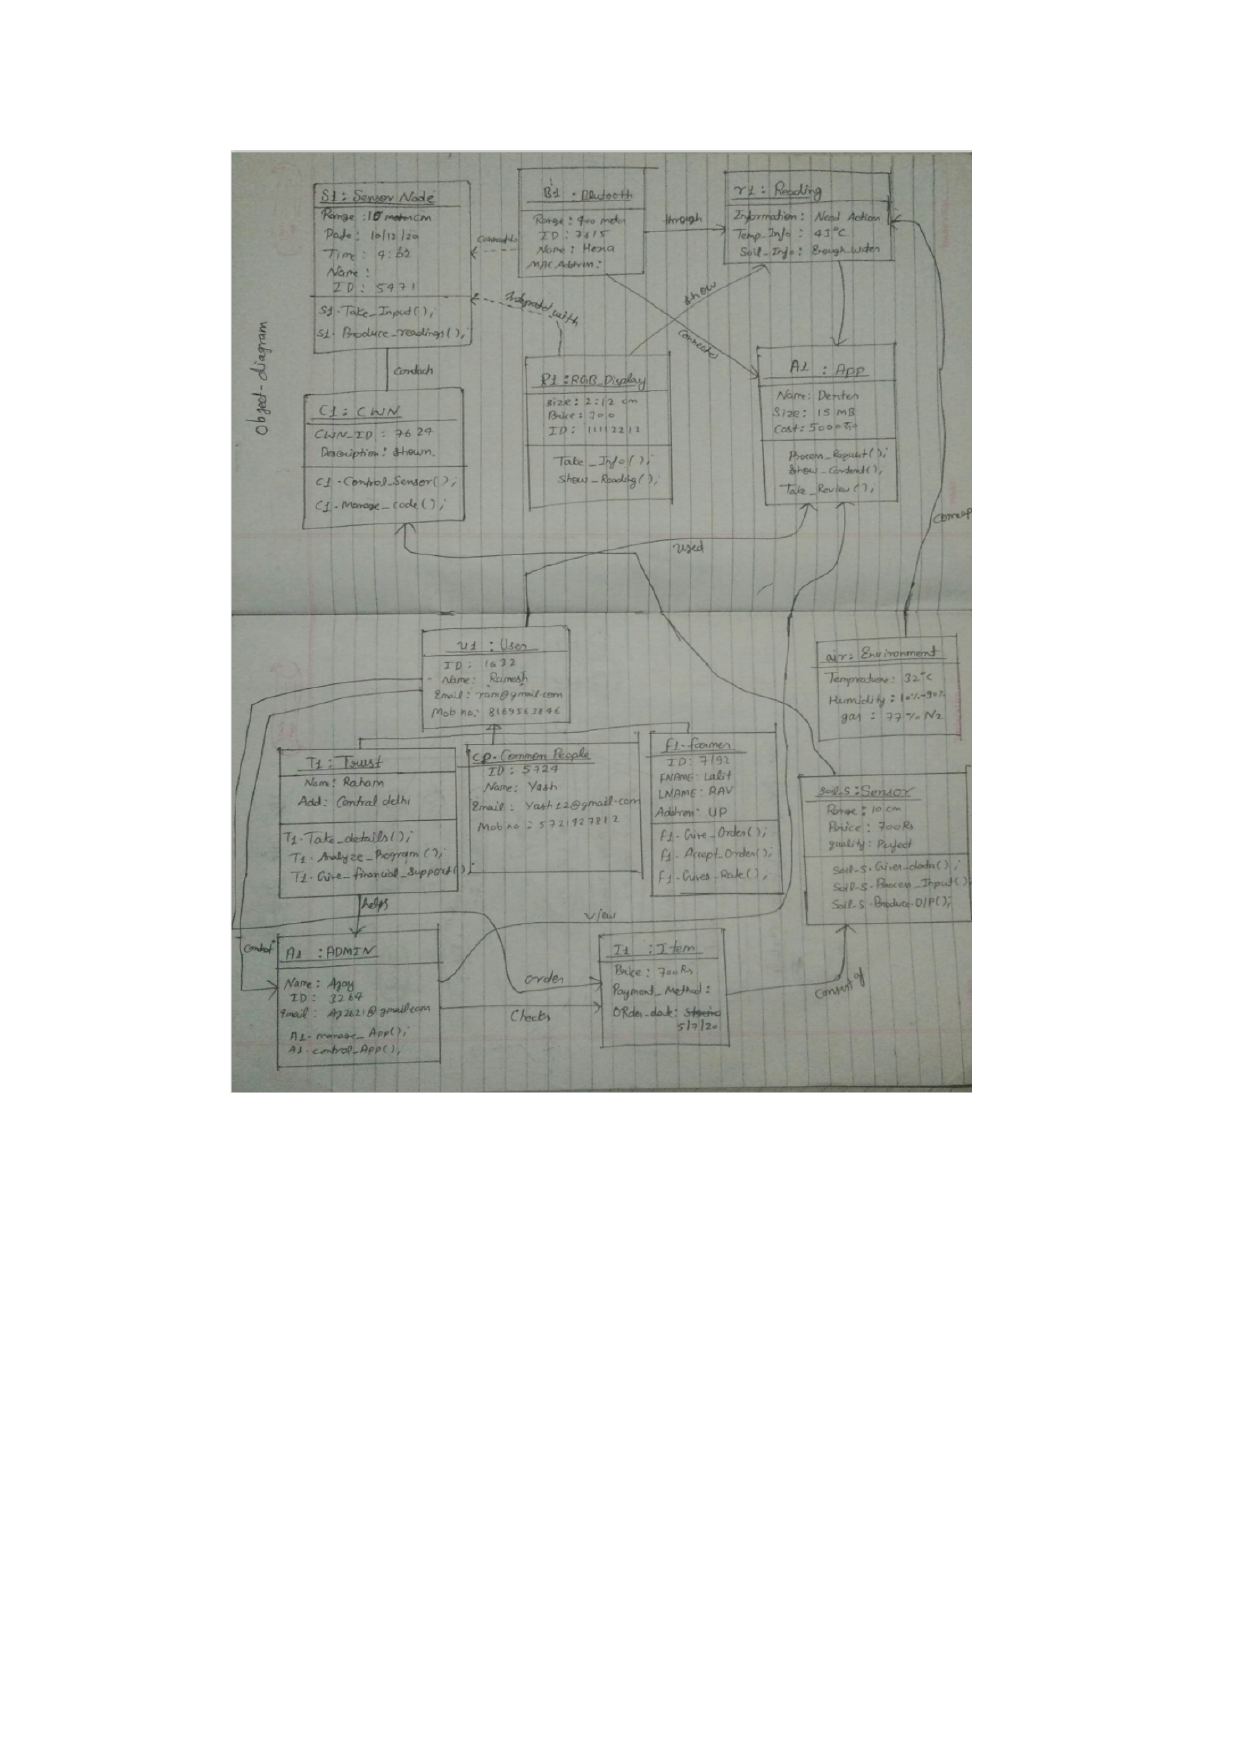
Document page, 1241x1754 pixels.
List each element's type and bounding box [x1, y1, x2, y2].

picture [231, 151, 971, 1092]
